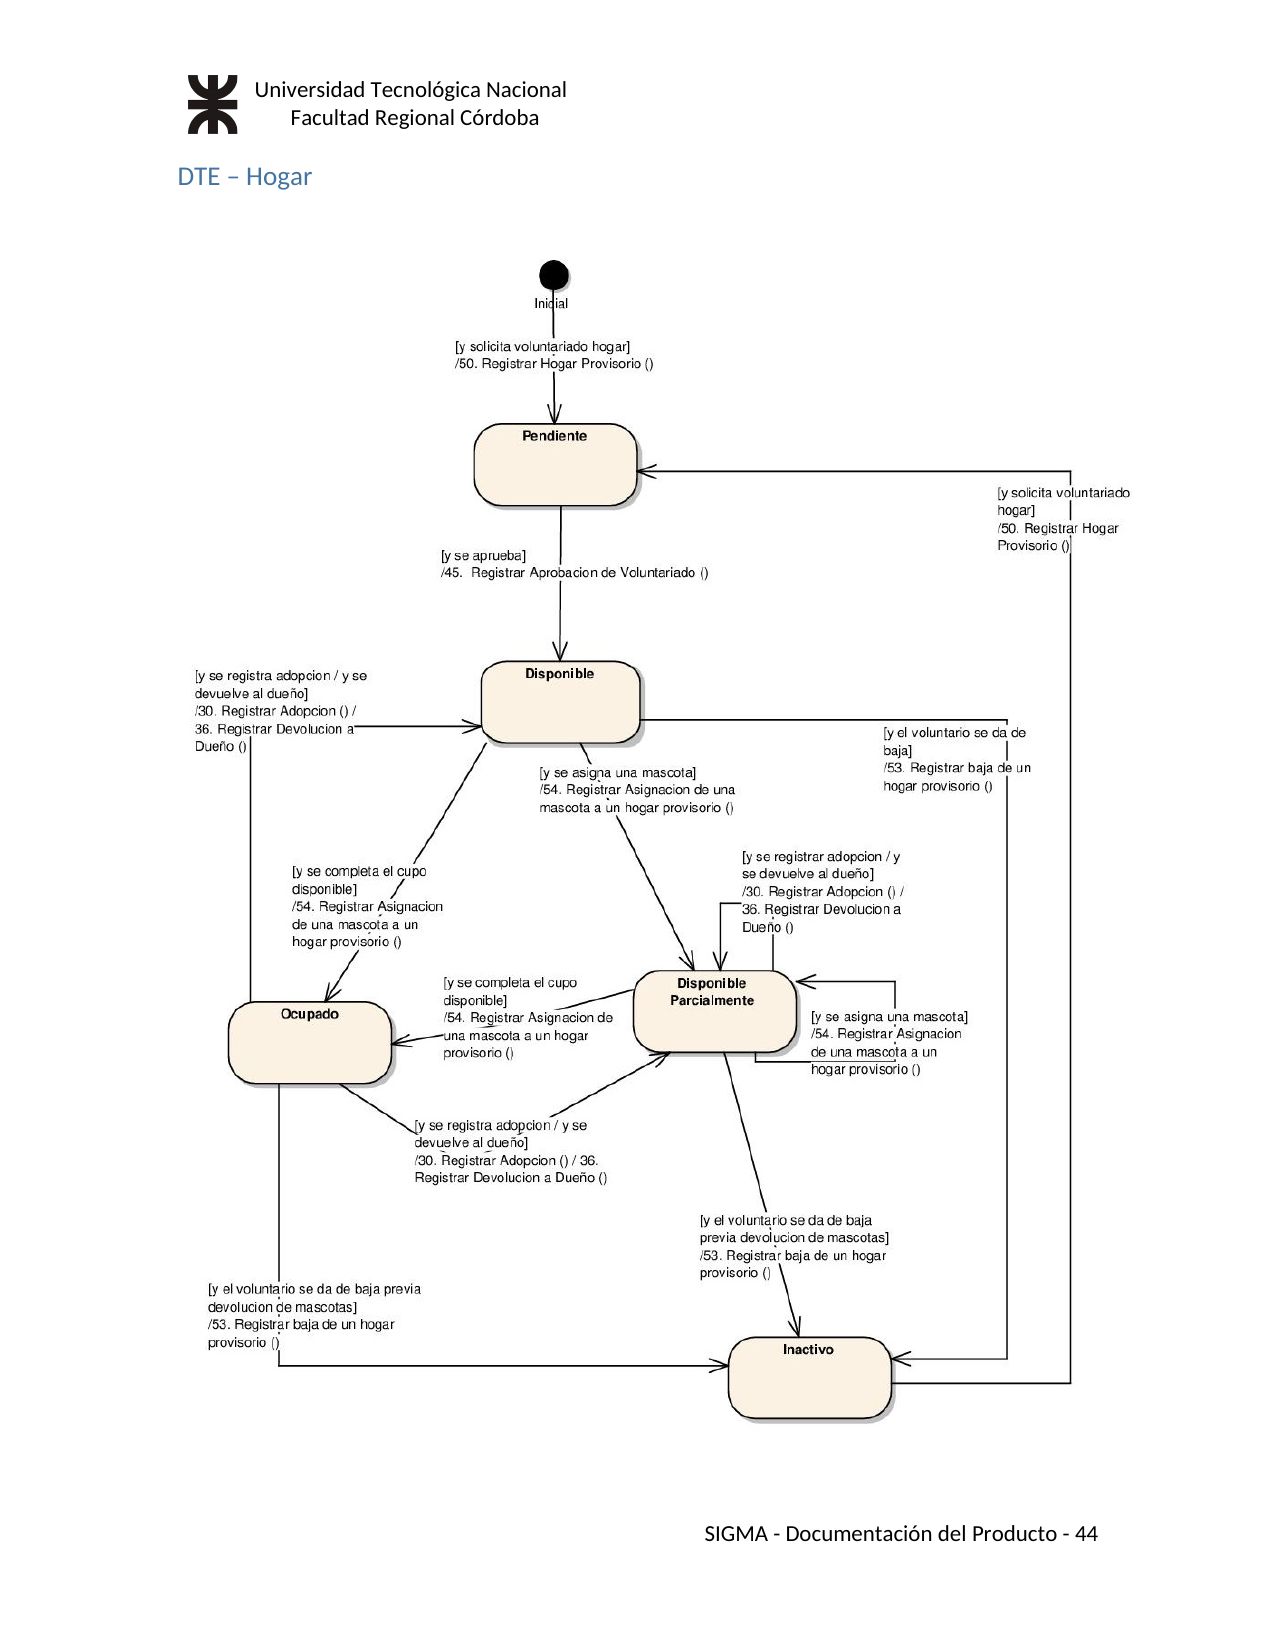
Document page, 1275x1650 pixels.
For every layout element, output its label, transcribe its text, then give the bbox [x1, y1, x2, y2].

subtitle DTE – Hogar [177, 159, 1098, 192]
picture [188, 75, 238, 134]
picture [177, 241, 1142, 1445]
